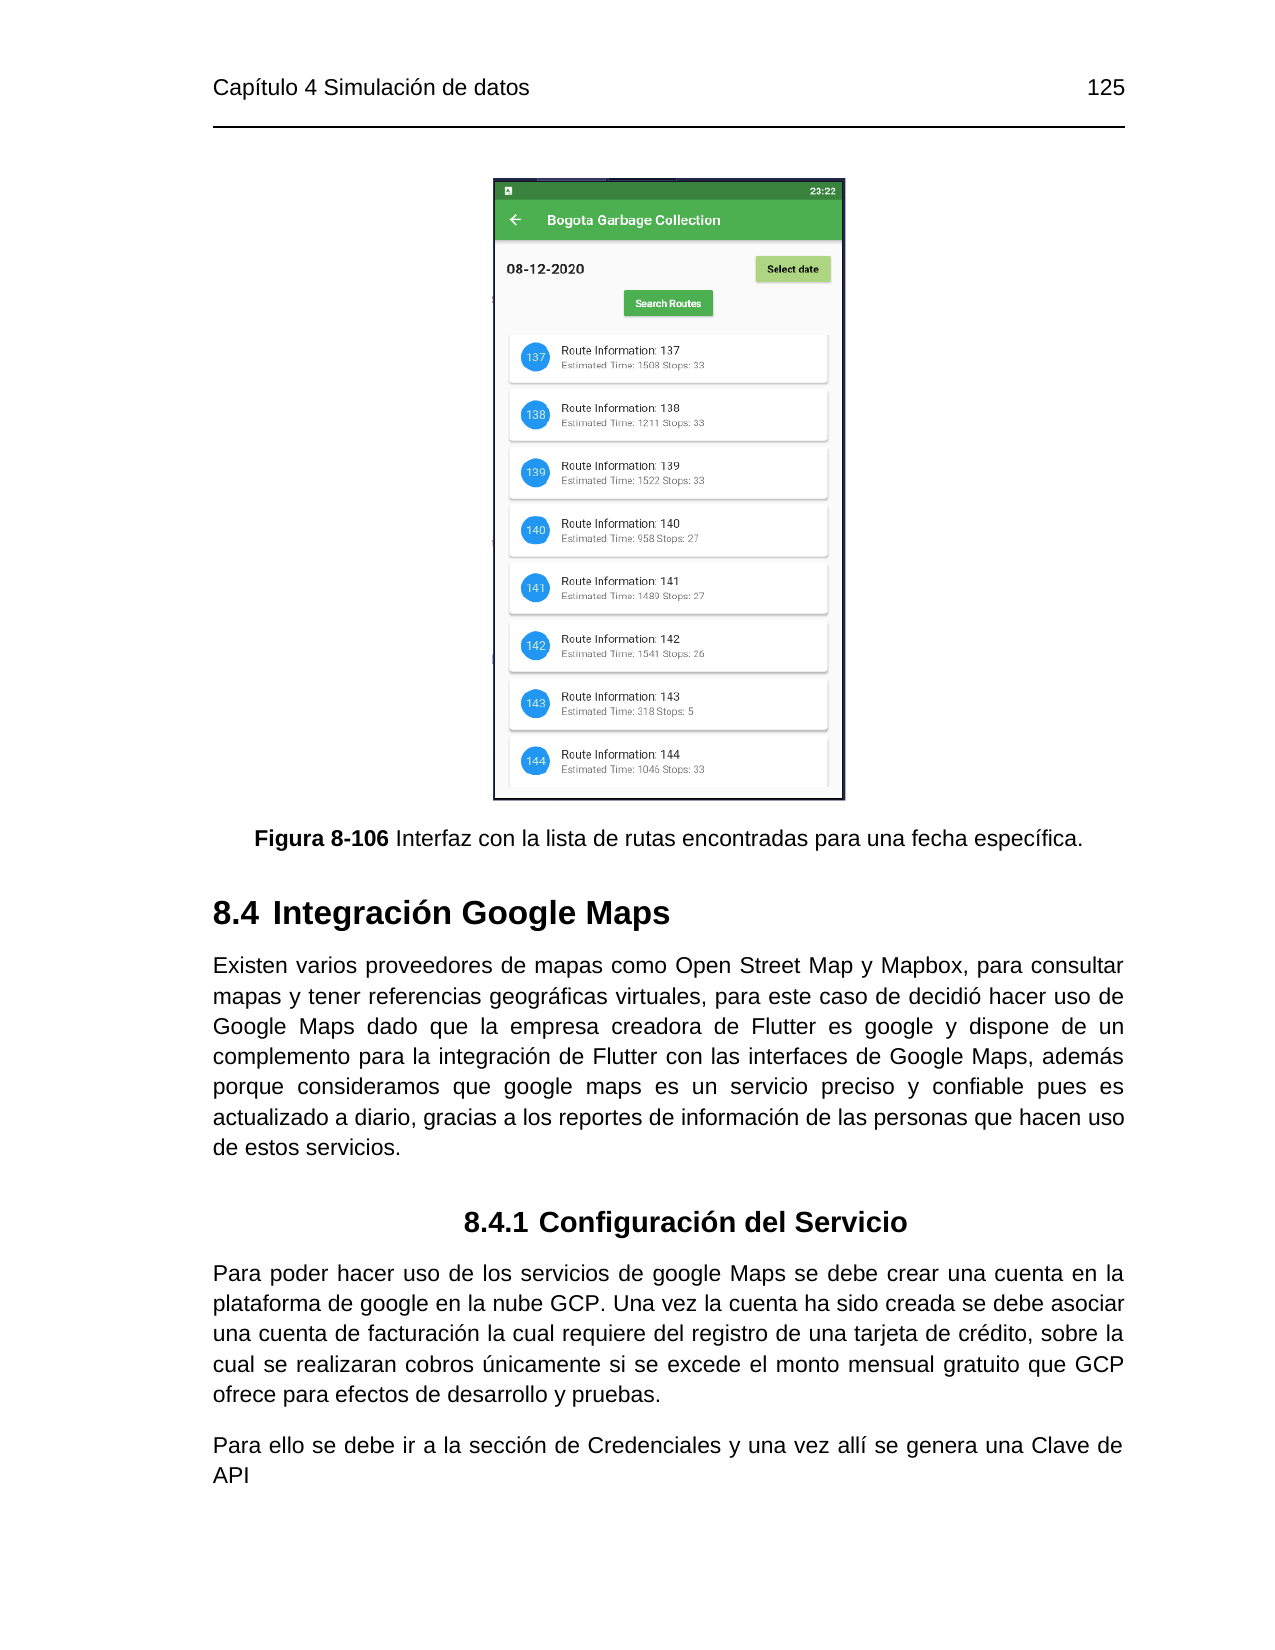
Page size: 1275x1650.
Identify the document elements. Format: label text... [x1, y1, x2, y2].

text Existen varios proveedores de mapas como Open Street Map y Mapbox, para consultar mapas y tener referencias geográficas virtuales, para este caso de decidió hacer uso de Google Maps dado que la empresa creadora de Flutter es google y dispone de un complemento para la integración de Flutter con las interfaces de Google Maps, además porque consideramos que google maps es un servicio preciso y confiable pues es actualizado a diario, gracias a los reportes de información de las personas que hacen uso de estos servicios. [213, 952, 1125, 1160]
text Para poder hacer uso de los servicios de google Maps se debe crear una cuenta en la plataforma de google en la nube GCP. Una vez la cuenta ha sido creada se debe asociar una cuenta de facturación la cual requiere del registro de una tarjeta de crédito, sobre la cual se realizaran cobros únicamente si se excede el monto mensual gratuito que GCP ofrece para efectos de desarrollo y pruebas. [213, 1260, 1125, 1407]
subtitle Configuración del Servicio [464, 1206, 1125, 1239]
text Para ello se debe ir a la sección de Credenciales y una vez allí se genera una Clave de API [213, 1432, 1125, 1488]
picture [492, 178, 846, 801]
subtitle Integración Google Maps [213, 893, 1125, 932]
